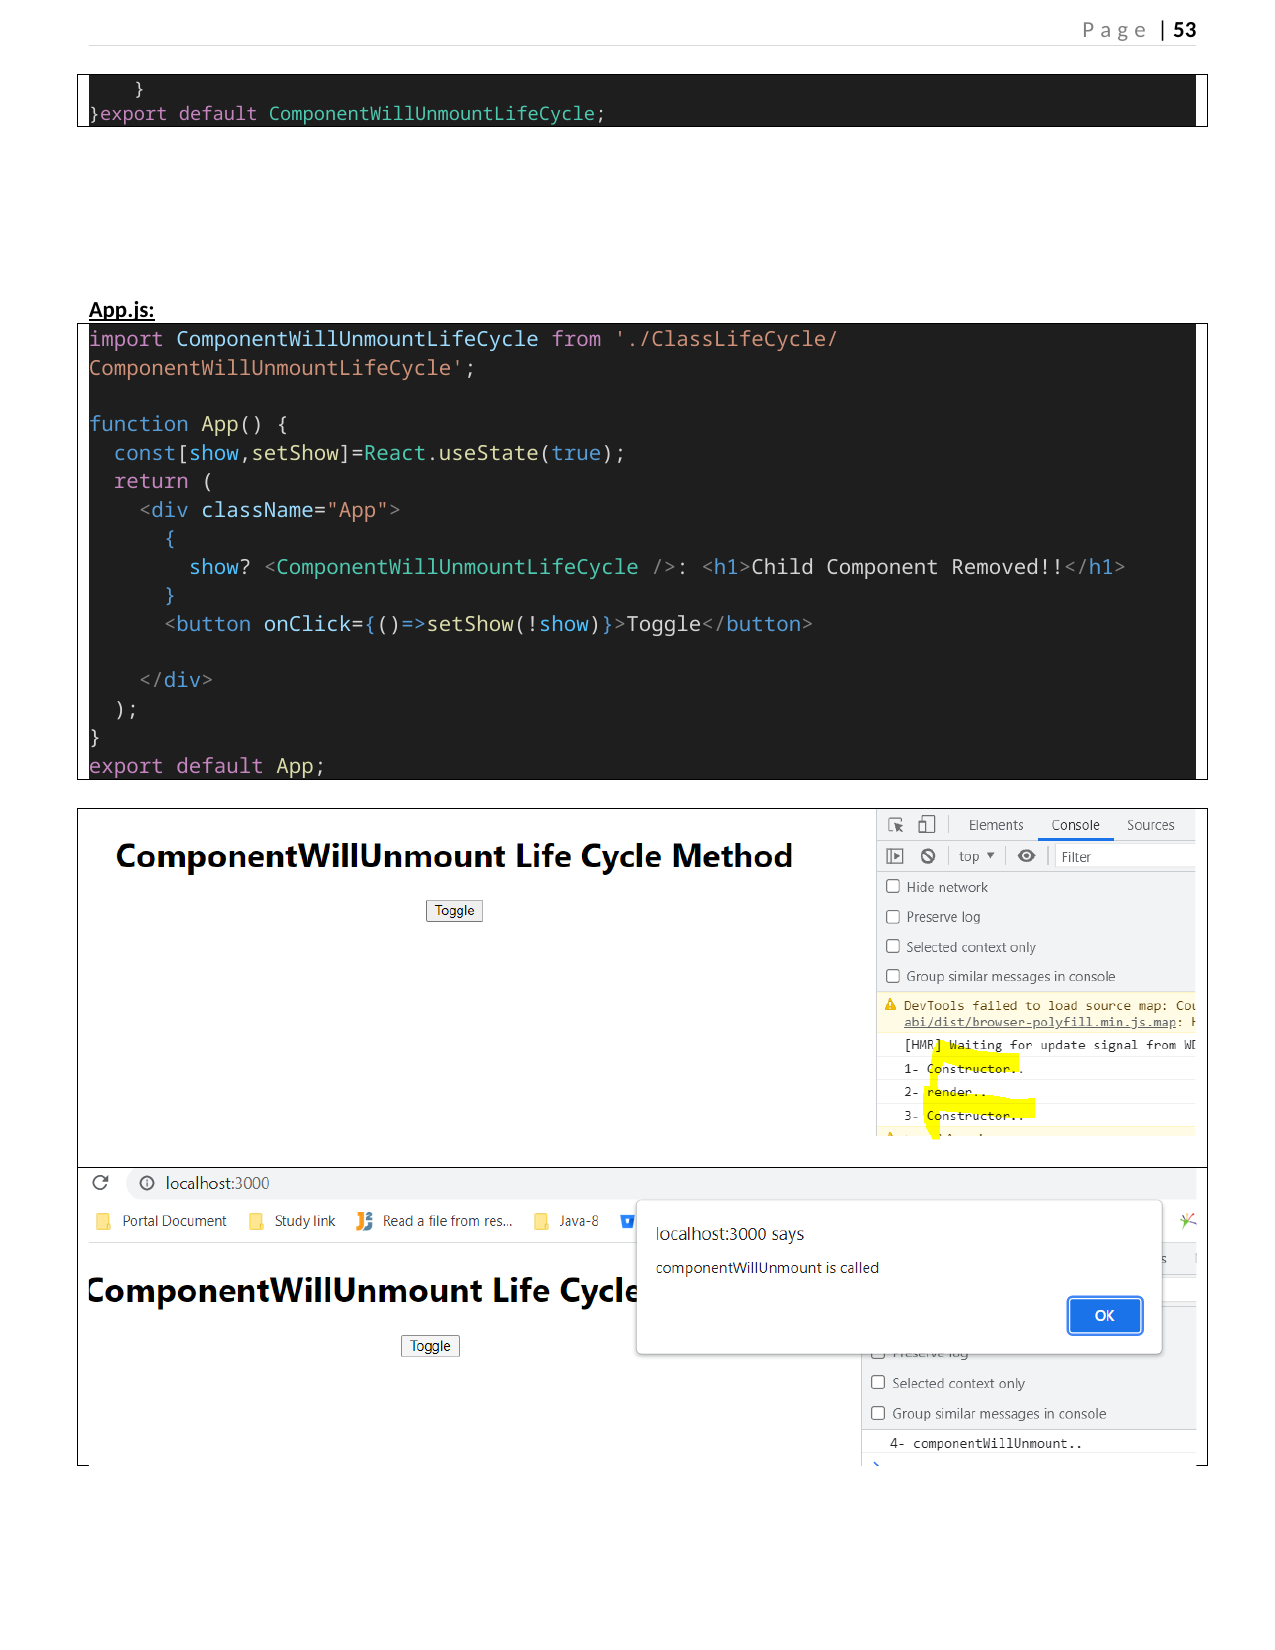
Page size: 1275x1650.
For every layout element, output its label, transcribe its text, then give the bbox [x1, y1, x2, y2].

picture [88, 809, 1196, 1140]
table_cell [78, 1168, 88, 1465]
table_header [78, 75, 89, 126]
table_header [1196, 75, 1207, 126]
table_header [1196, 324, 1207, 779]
picture [88, 1168, 1197, 1466]
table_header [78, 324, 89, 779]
table_cell [1197, 1168, 1207, 1465]
table_header [78, 809, 1207, 1167]
text App.js: [89, 295, 1196, 323]
